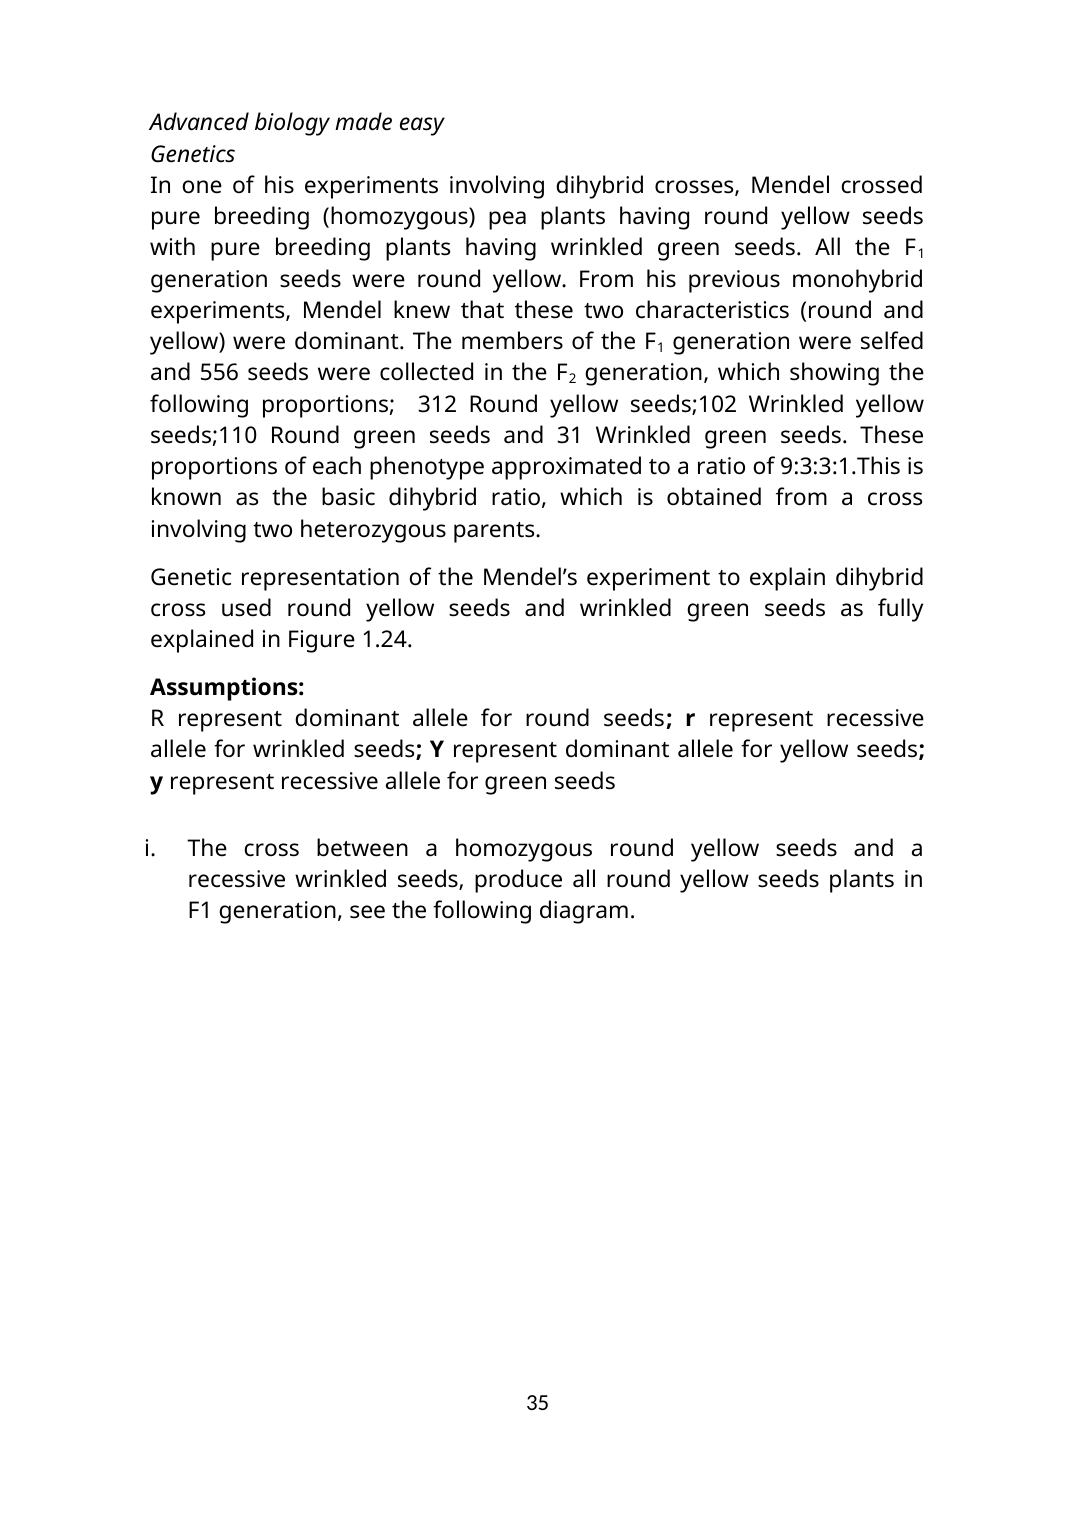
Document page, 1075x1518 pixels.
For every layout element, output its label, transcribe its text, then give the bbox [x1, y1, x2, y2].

text R represent dominant allele for round seeds; r represent recessive allele for wrinkled seeds; Y represent dominant allele for yellow seeds; y represent recessive allele for green seeds [150, 702, 925, 796]
text In one of his experiments involving dihybrid crosses, Mendel crossed pure breeding (homozygous) pea plants having round yellow seeds with pure breeding plants having wrinkled green seeds. All the F1 generation seeds were round yellow. From his previous monohybrid experiments, Mendel knew that these two characteristics (round and yellow) were dominant. The members of the F1 generation were selfed and 556 seeds were collected in the F2 generation, which showing the following proportions; 312 Round yellow seeds;102 Wrinkled yellow seeds;110 Round green seeds and 31 Wrinkled green seeds. These proportions of each phenotype approximated to a ratio of 9:3:3:1.This is known as the basic dihybrid ratio, which is obtained from a cross involving two heterozygous parents. [150, 169, 925, 544]
text Assumptions: [150, 671, 925, 702]
text Genetic representation of the Mendel’s experiment to explain dihybrid cross used round yellow seeds and wrinkled green seeds as fully explained in Figure 1.24. [150, 560, 925, 654]
list The cross between a homozygous round yellow seeds and a recessive wrinkled seeds, produce all round yellow seeds plants in F1 generation, see the following diagram. [150, 832, 925, 926]
